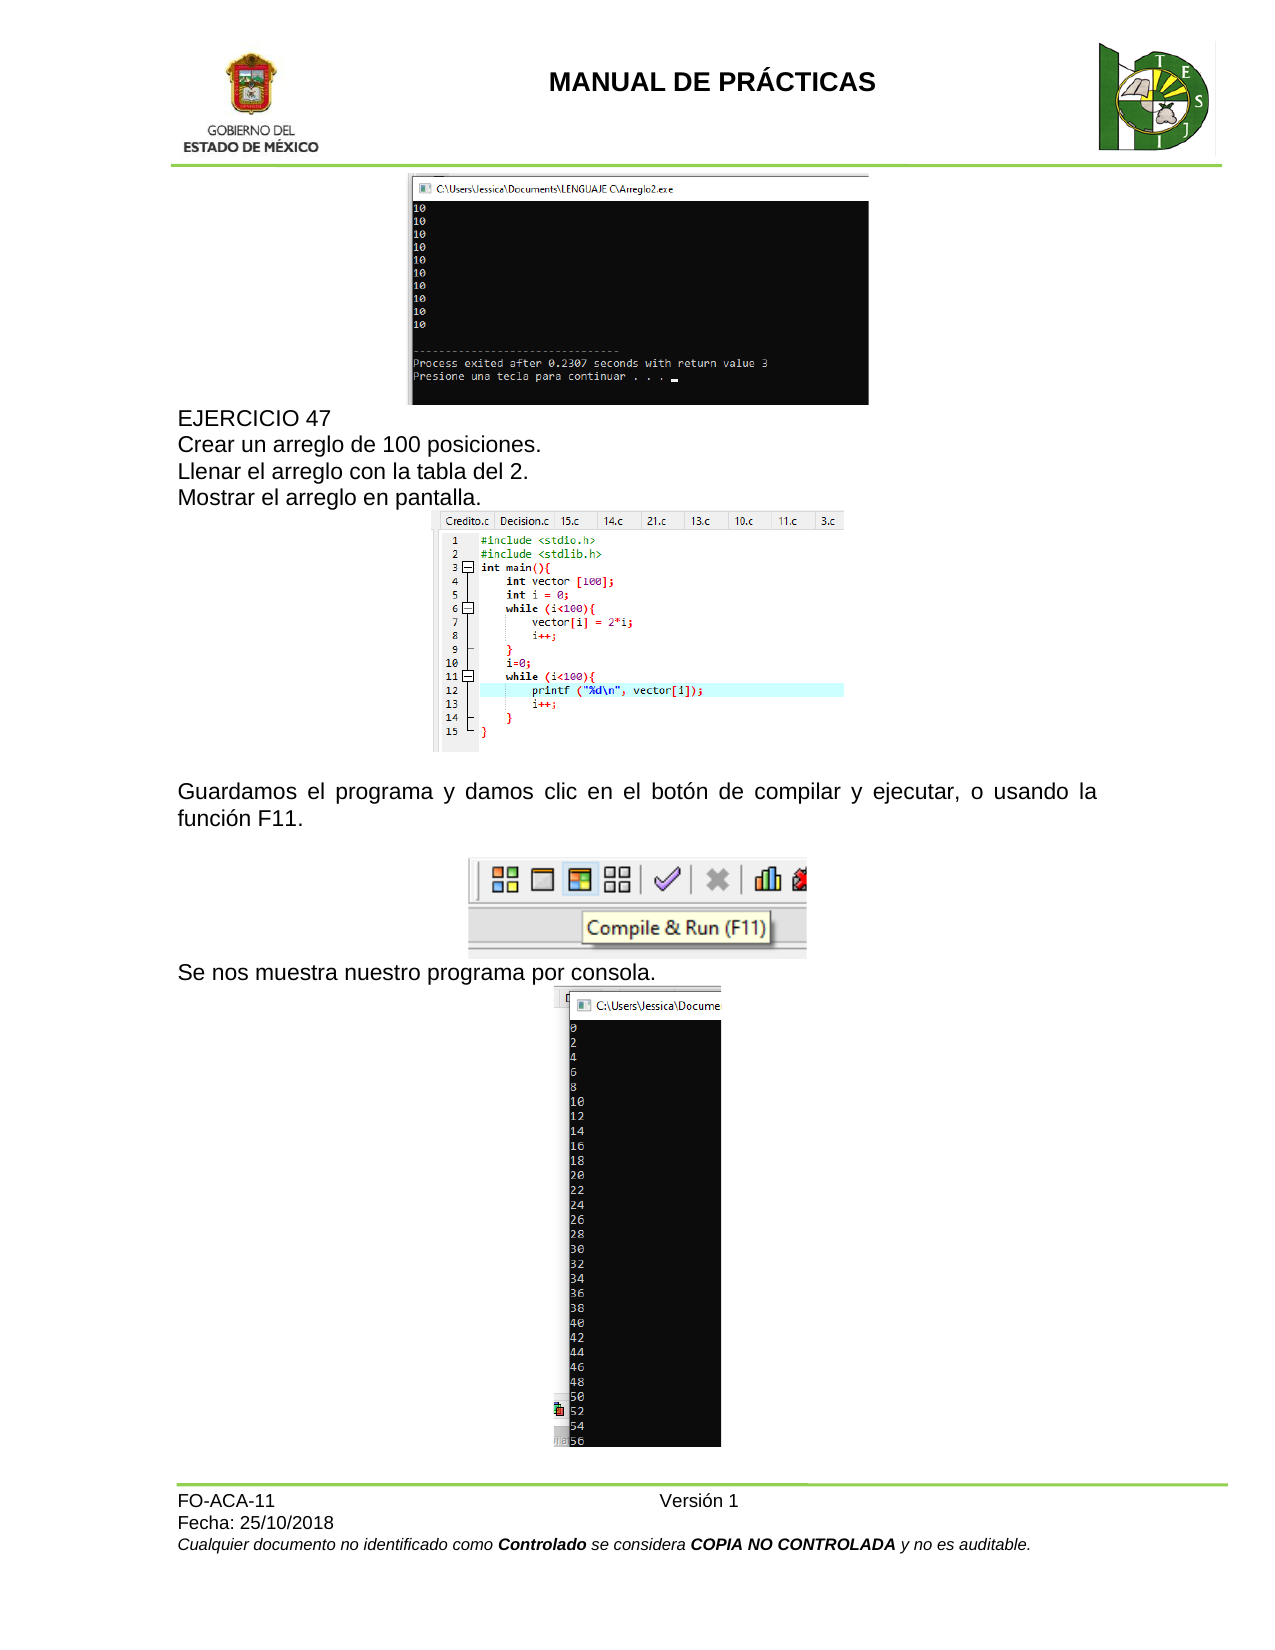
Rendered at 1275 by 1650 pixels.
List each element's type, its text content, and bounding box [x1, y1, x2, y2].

picture [468, 857, 807, 959]
picture [1097, 41, 1216, 157]
text Mostrar el arreglo en pantalla. [177, 484, 1098, 510]
picture [175, 42, 320, 161]
text Llenar el arreglo con la tabla del 2. [177, 458, 1098, 484]
picture [431, 510, 844, 752]
text Se nos muestra nuestro programa por consola. [177, 959, 1098, 985]
text EJERCICIO 47 [177, 405, 1098, 431]
text Crear un arreglo de 100 posiciones. [177, 431, 1098, 458]
picture [406, 173, 869, 405]
text Guardamos el programa y damos clic en el botón de compilar y ejecutar, o usando la función F11. [177, 778, 1098, 831]
picture [553, 985, 722, 1447]
